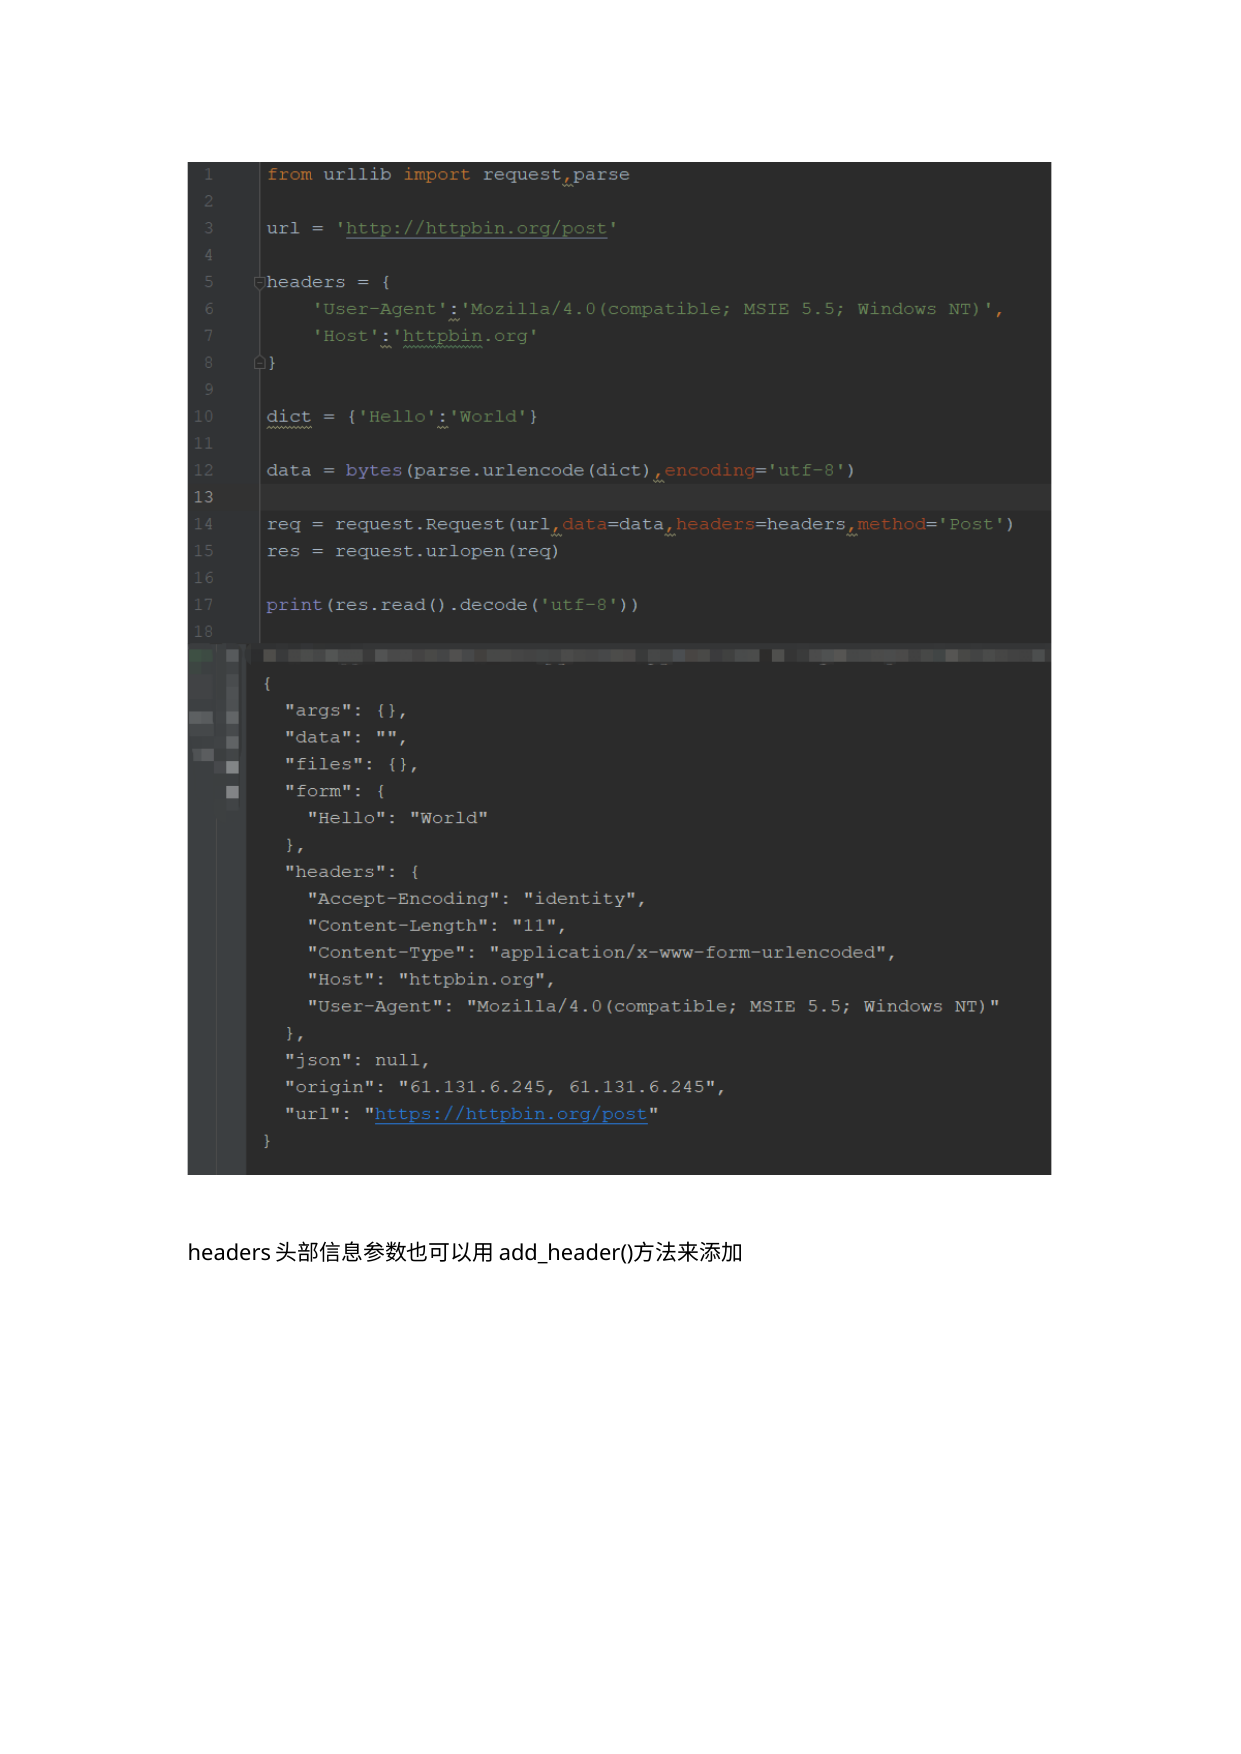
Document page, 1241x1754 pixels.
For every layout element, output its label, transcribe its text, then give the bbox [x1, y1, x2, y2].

text headers头部信息参数也可以用add_header()方法来添加 [187, 1234, 1053, 1267]
picture [187, 162, 1052, 1175]
